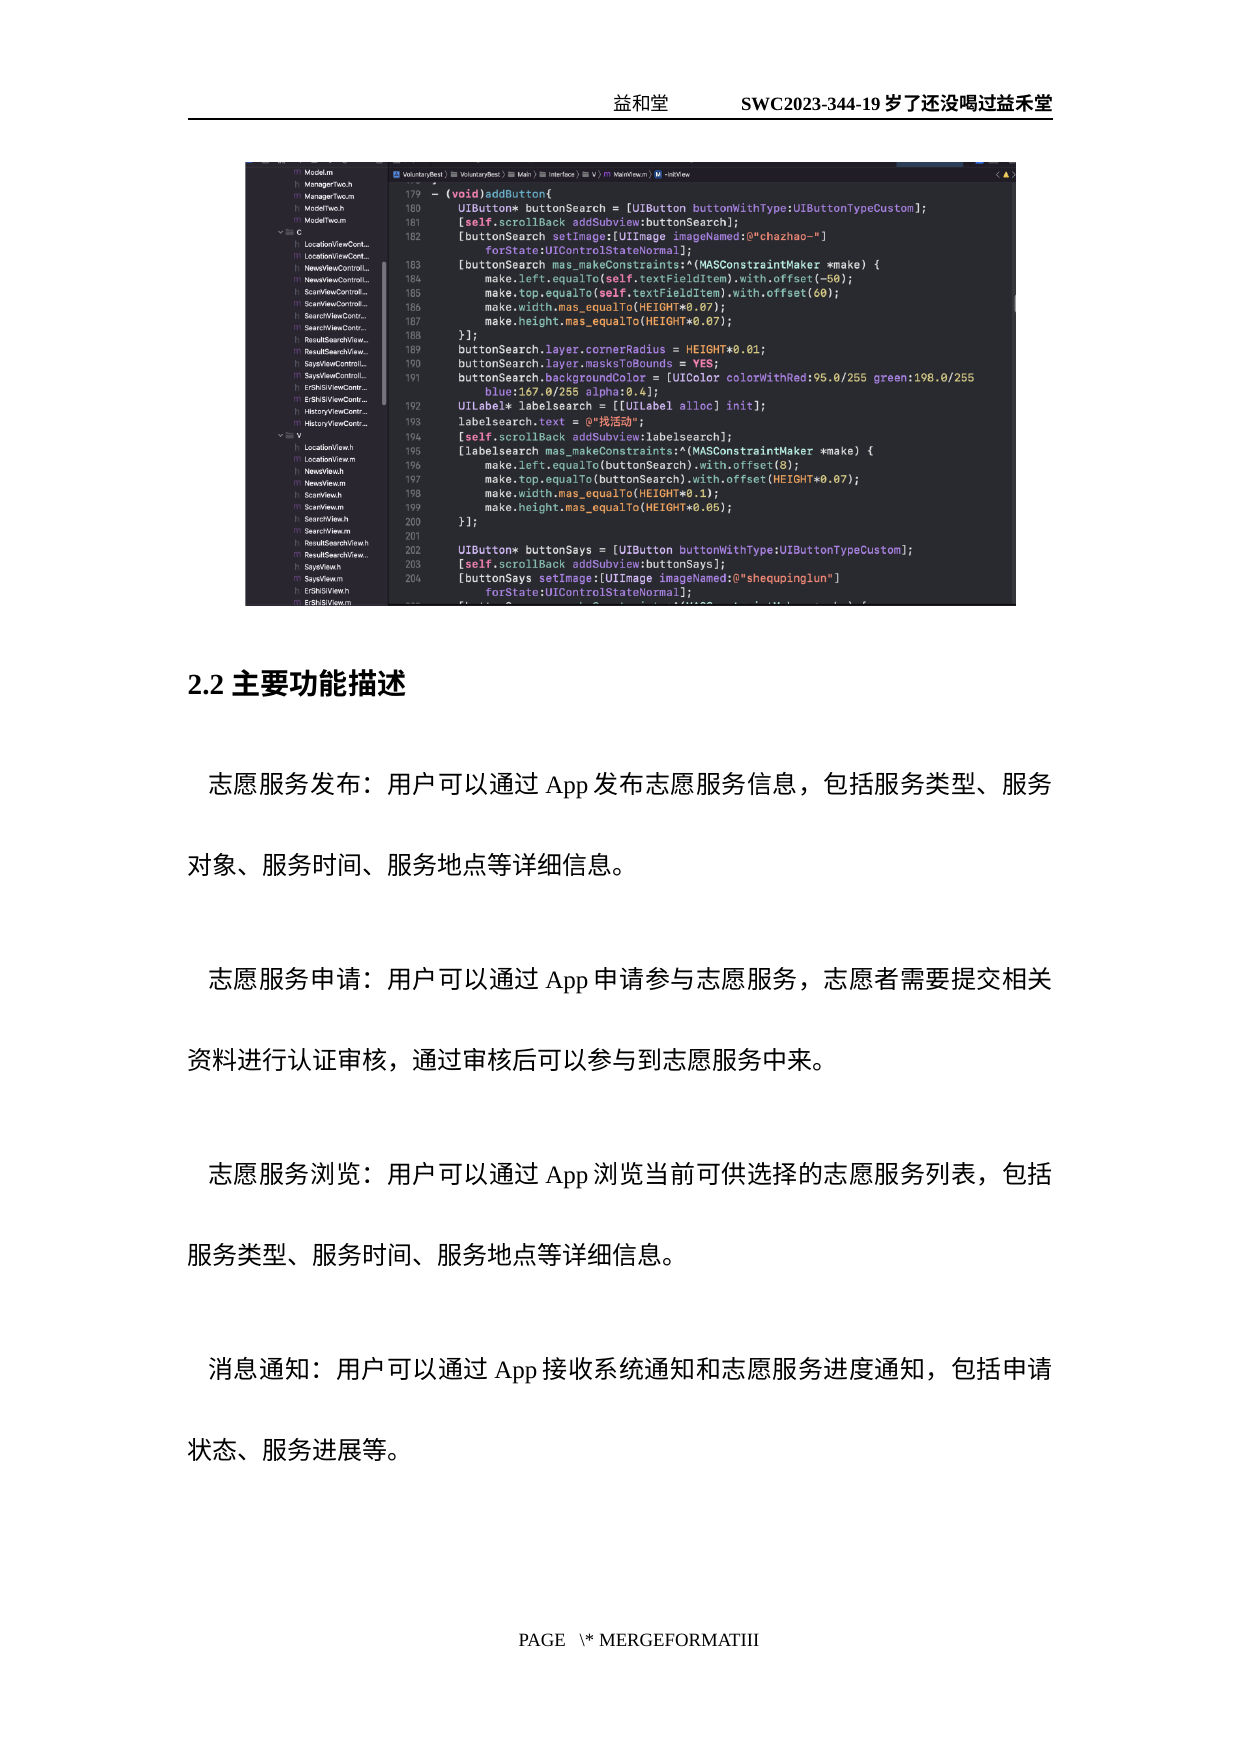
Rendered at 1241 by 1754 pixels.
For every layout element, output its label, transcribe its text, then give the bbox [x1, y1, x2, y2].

text 志愿服务浏览：用户可以通过App浏览当前可供选择的志愿服务列表，包括服务类型、服务时间、服务地点等详细信息。 [187, 1140, 1053, 1286]
subtitle 主要功能描述 [187, 649, 1053, 714]
text 消息通知：用户可以通过App接收系统通知和志愿服务进度通知，包括申请状态、服务进展等。 [187, 1335, 1053, 1481]
text 志愿服务申请：用户可以通过App申请参与志愿服务，志愿者需要提交相关资料进行认证审核，通过审核后可以参与到志愿服务中来。 [187, 945, 1053, 1091]
picture [245, 162, 1016, 606]
text 志愿服务发布：用户可以通过App发布志愿服务信息，包括服务类型、服务对象、服务时间、服务地点等详细信息。 [187, 750, 1053, 896]
